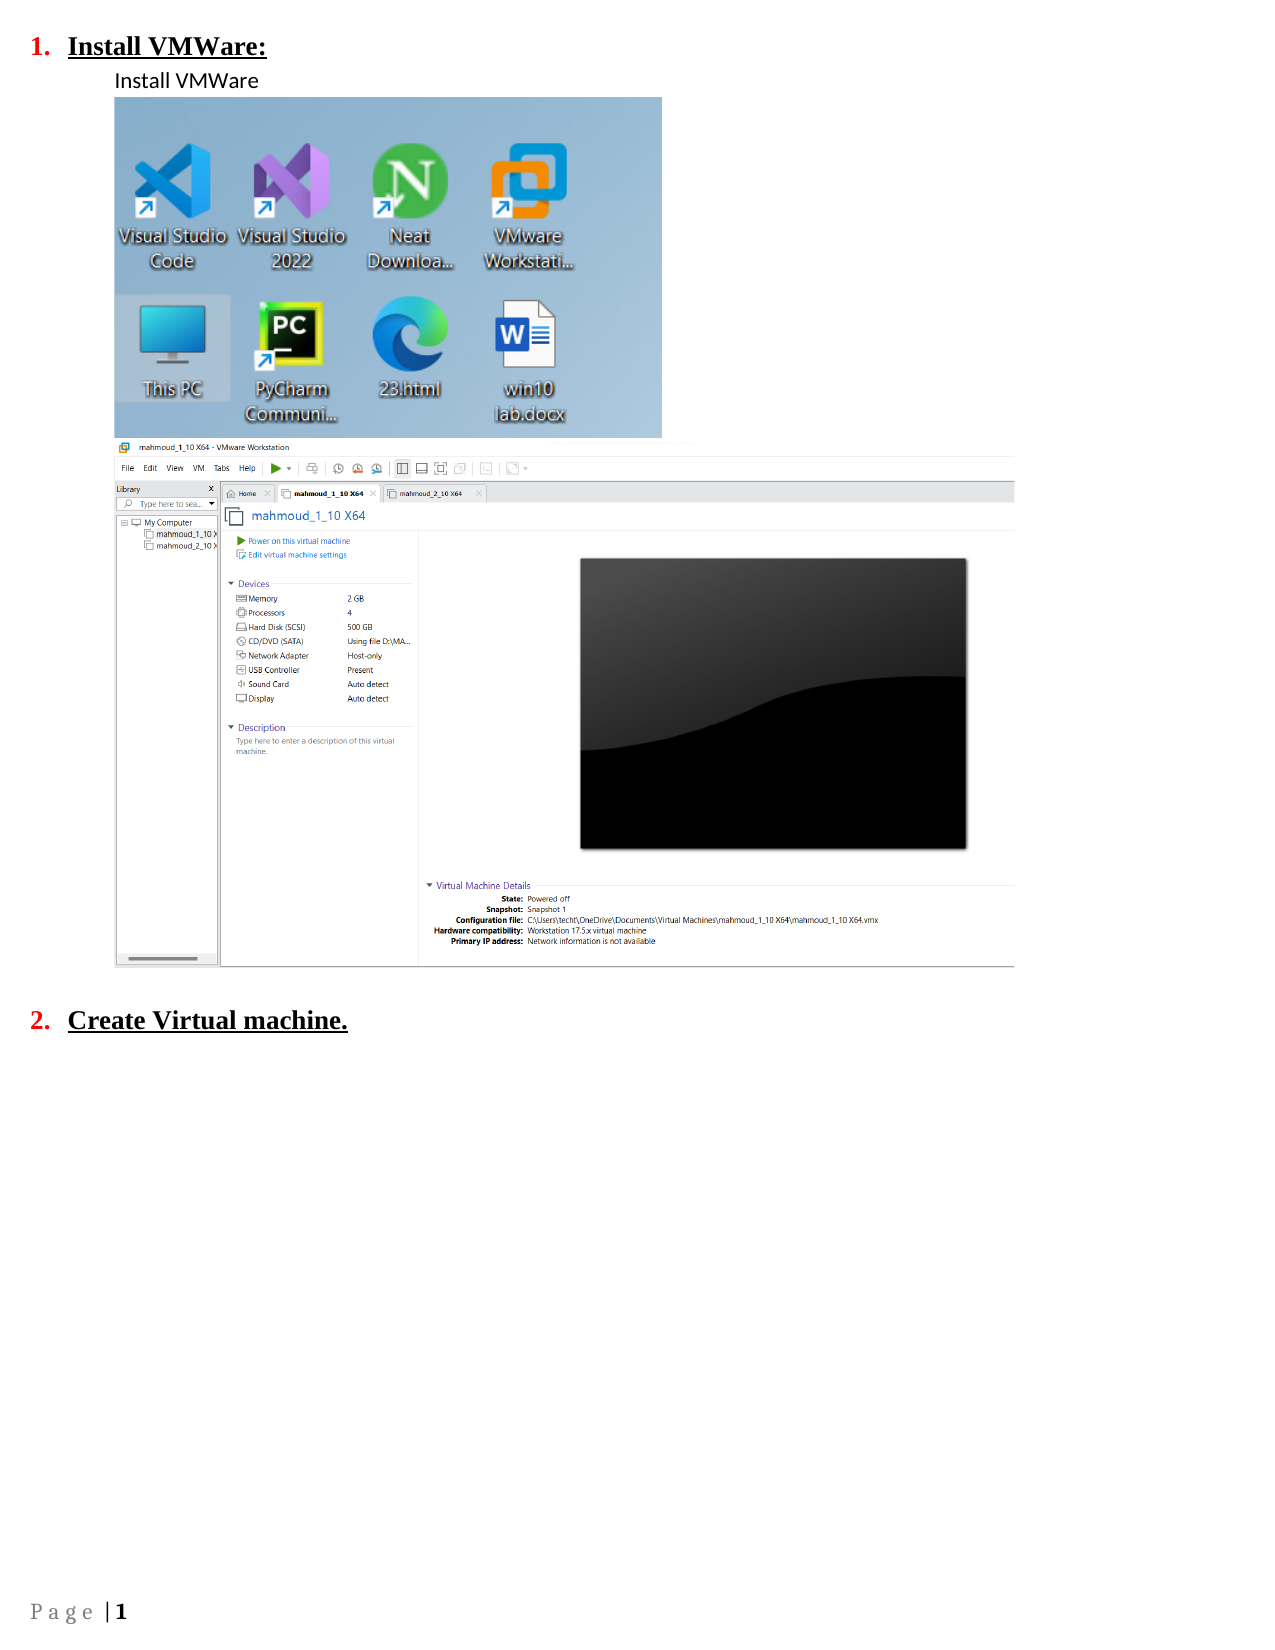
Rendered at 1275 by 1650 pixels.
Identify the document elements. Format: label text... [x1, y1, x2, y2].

list Install VMWare [114, 66, 1200, 94]
picture [114, 97, 662, 438]
list Create Virtual machine. [30, 1004, 1200, 1035]
picture [114, 442, 1015, 968]
list Install VMWare: [30, 30, 1200, 61]
